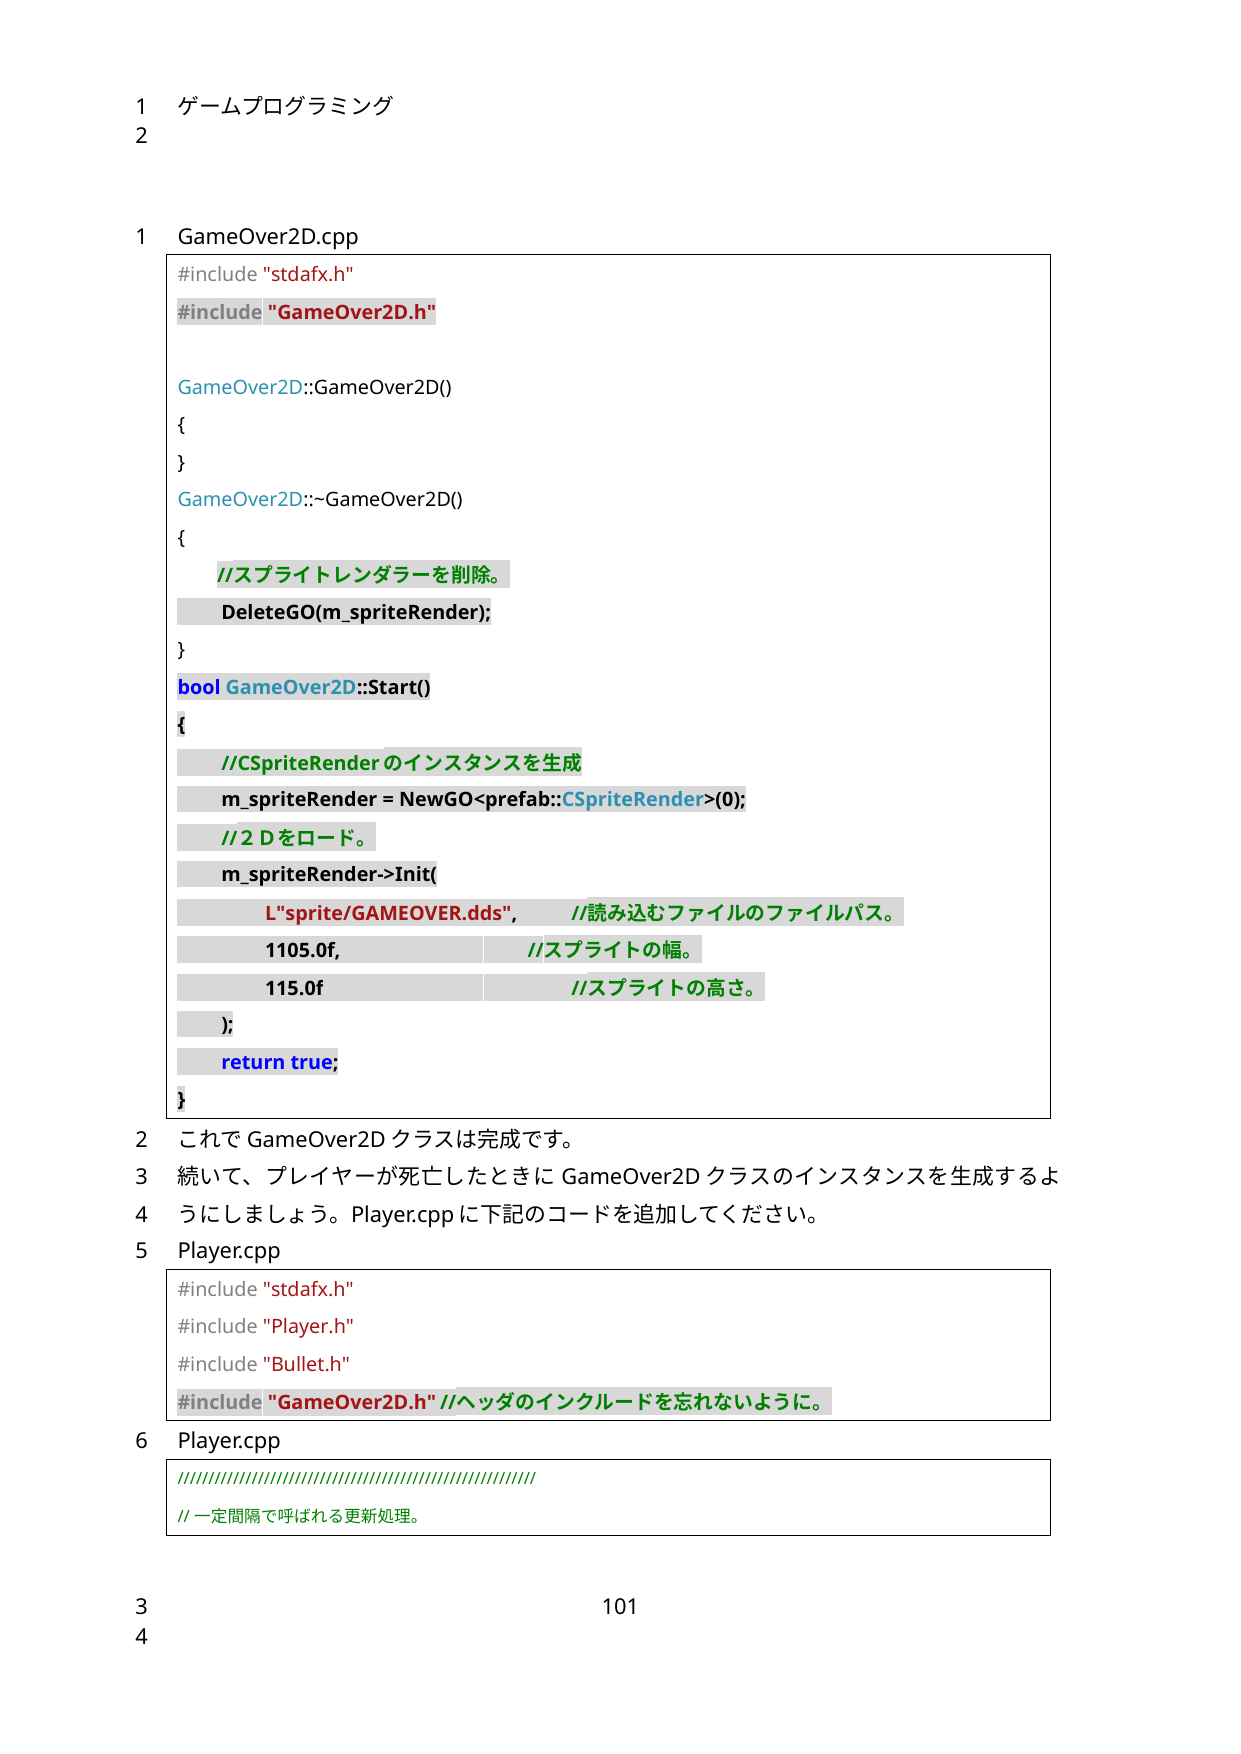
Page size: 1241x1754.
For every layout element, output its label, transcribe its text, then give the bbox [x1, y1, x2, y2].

text これでGameOver2Dクラスは完成です。 [177, 1119, 1063, 1156]
text GameOver2D.cpp [177, 217, 1063, 254]
text 続いて、プレイヤーが死亡したときにGameOver2Dクラスのインスタンスを生成するようにしましょう。Player.cppに下記のコードを追加してください。 [177, 1156, 1063, 1231]
text Player.cpp [177, 1231, 1063, 1269]
table_header #include "stdafx.h" #include "Player.h" #include "Bullet.h" #include "GameOver2D.h" //ヘッダのインクルードを忘れないように。 [167, 1270, 1050, 1420]
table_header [167, 1460, 1050, 1534]
text Player.cpp [177, 1421, 1063, 1458]
table_header #include "stdafx.h" #include "GameOver2D.h" GameOver2D::GameOver2D() { } GameOver2D::~GameOver2D() { //スプライトレンダラーを削除。 DeleteGO(m_spriteRender); } bool GameOver2D::Start() { //CSpriteRenderのインスタンスを生成 m_spriteRender = NewGO<prefab::CSpriteRender>(0); //２Ｄをロード。 m_spriteRender->Init( L"sprite/GAMEOVER.dds", //読み込むファイルのファイルパス。 1105.0f, //スプライトの幅。 115.0f //スプライトの高さ。 ); return true; } [167, 255, 1050, 1118]
